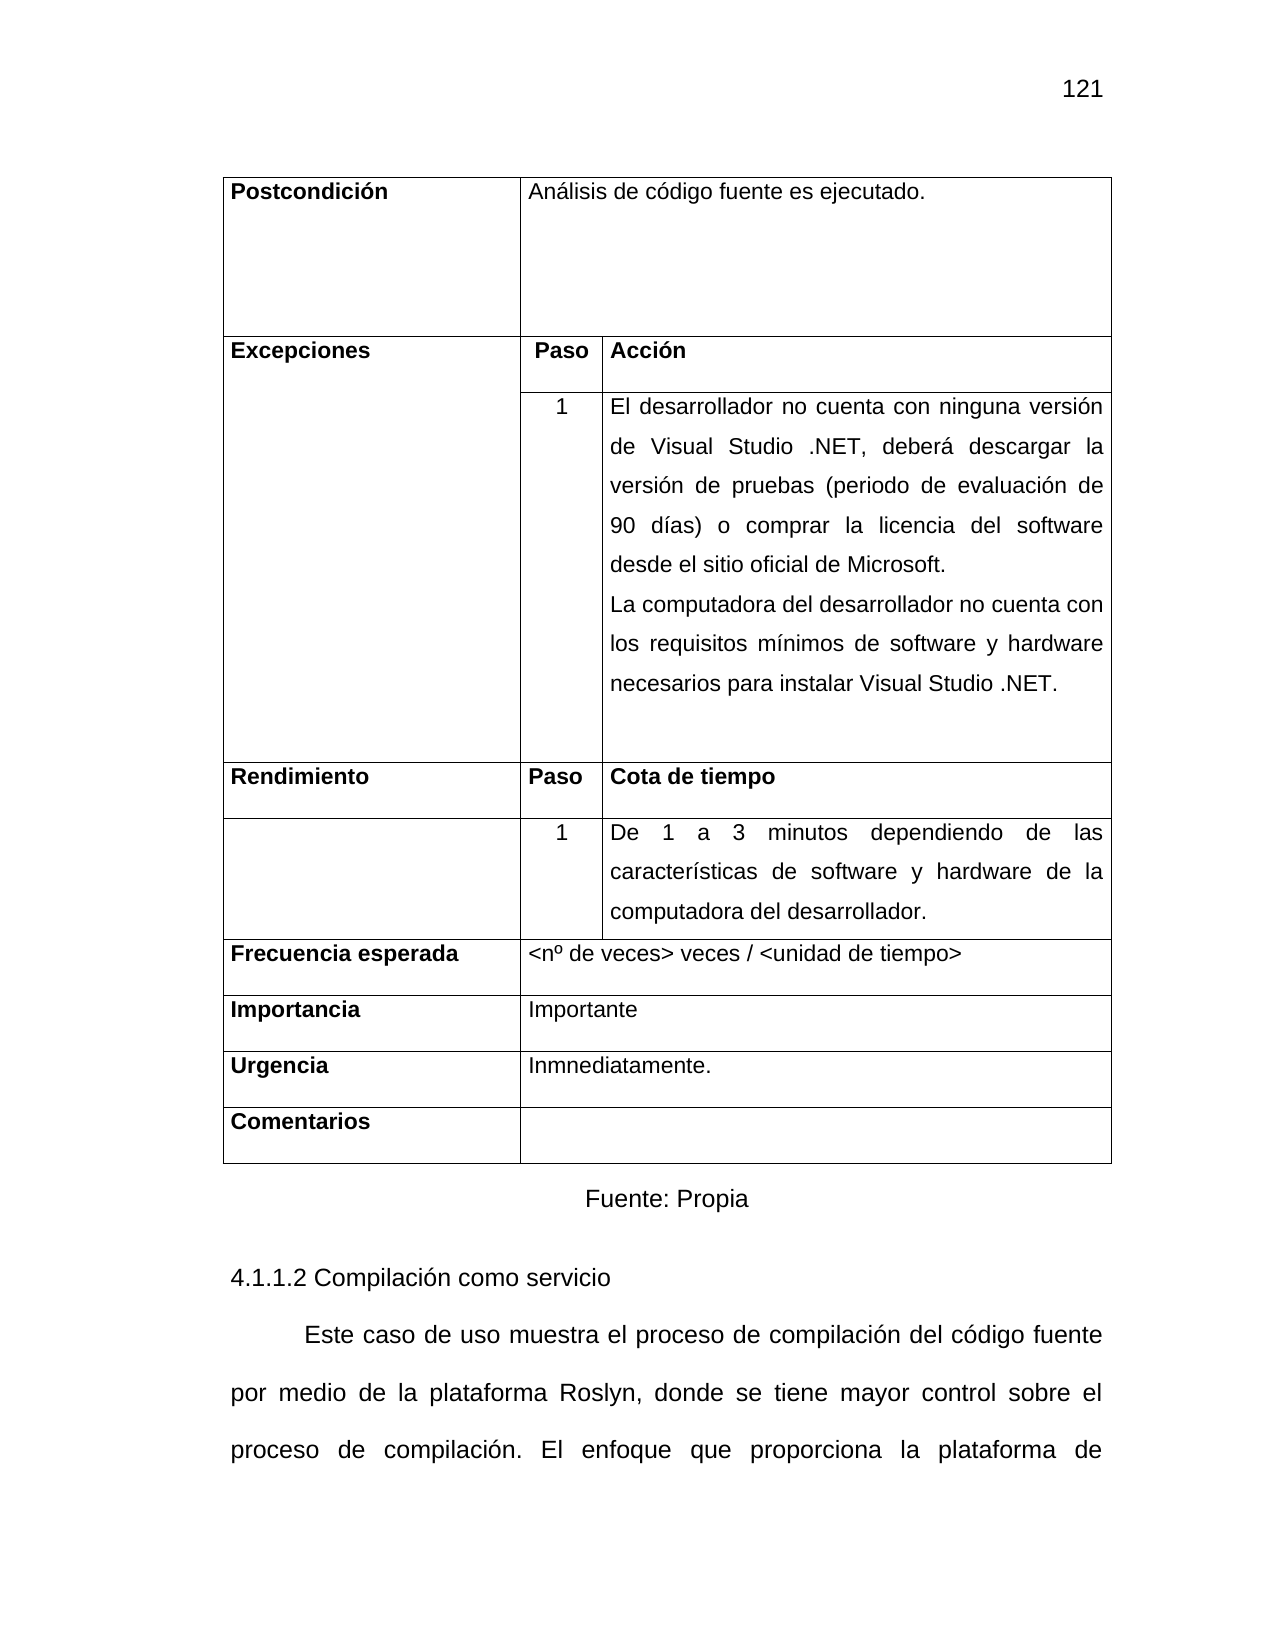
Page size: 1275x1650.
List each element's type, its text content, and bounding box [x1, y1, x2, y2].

table_cell <nº de veces> veces / <unidad de tiempo> [521, 940, 1111, 994]
table_cell Urgencia [224, 1052, 520, 1107]
table_cell Postcondición [224, 178, 520, 336]
table_cell Paso [521, 337, 602, 392]
table_cell Acción [603, 337, 1111, 392]
table_cell Rendimiento [224, 763, 520, 818]
table_cell Importancia [224, 996, 520, 1051]
table_cell Excepciones [224, 337, 520, 762]
table_cell Análisis de código fuente es ejecutado. [521, 178, 1111, 336]
table_cell Frecuencia esperada [224, 940, 520, 994]
table_cell El desarrollador no cuenta con ninguna versión de Visual Studio .NET, deberá descargar la versión de pruebas (periodo de evaluación de 90 días) o comprar la licencia del software desde el sitio oficial de Microsoft. La computadora del desarrollador no cuenta con los requisitos mínimos de software y hardware necesarios para instalar Visual Studio .NET. [603, 393, 1111, 762]
table_cell Importante [521, 996, 1111, 1051]
table_cell [521, 1108, 1111, 1163]
table_cell Inmnediatamente. [521, 1052, 1111, 1107]
table_cell Comentarios [224, 1108, 520, 1163]
table_cell 1 [521, 819, 602, 938]
table_cell De 1 a 3 minutos dependiendo de las características de software y hardware de la computadora del desarrollador. [603, 819, 1111, 938]
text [230, 1320, 1104, 1464]
table_cell 1 [521, 393, 602, 762]
table_cell Paso [521, 763, 602, 818]
subtitle 4.1.1.2 Compilación como servicio [230, 1263, 1104, 1292]
table_cell [224, 819, 520, 938]
table_cell Cota de tiempo [603, 763, 1111, 818]
subtitle Fuente: Propia [230, 1184, 1104, 1213]
